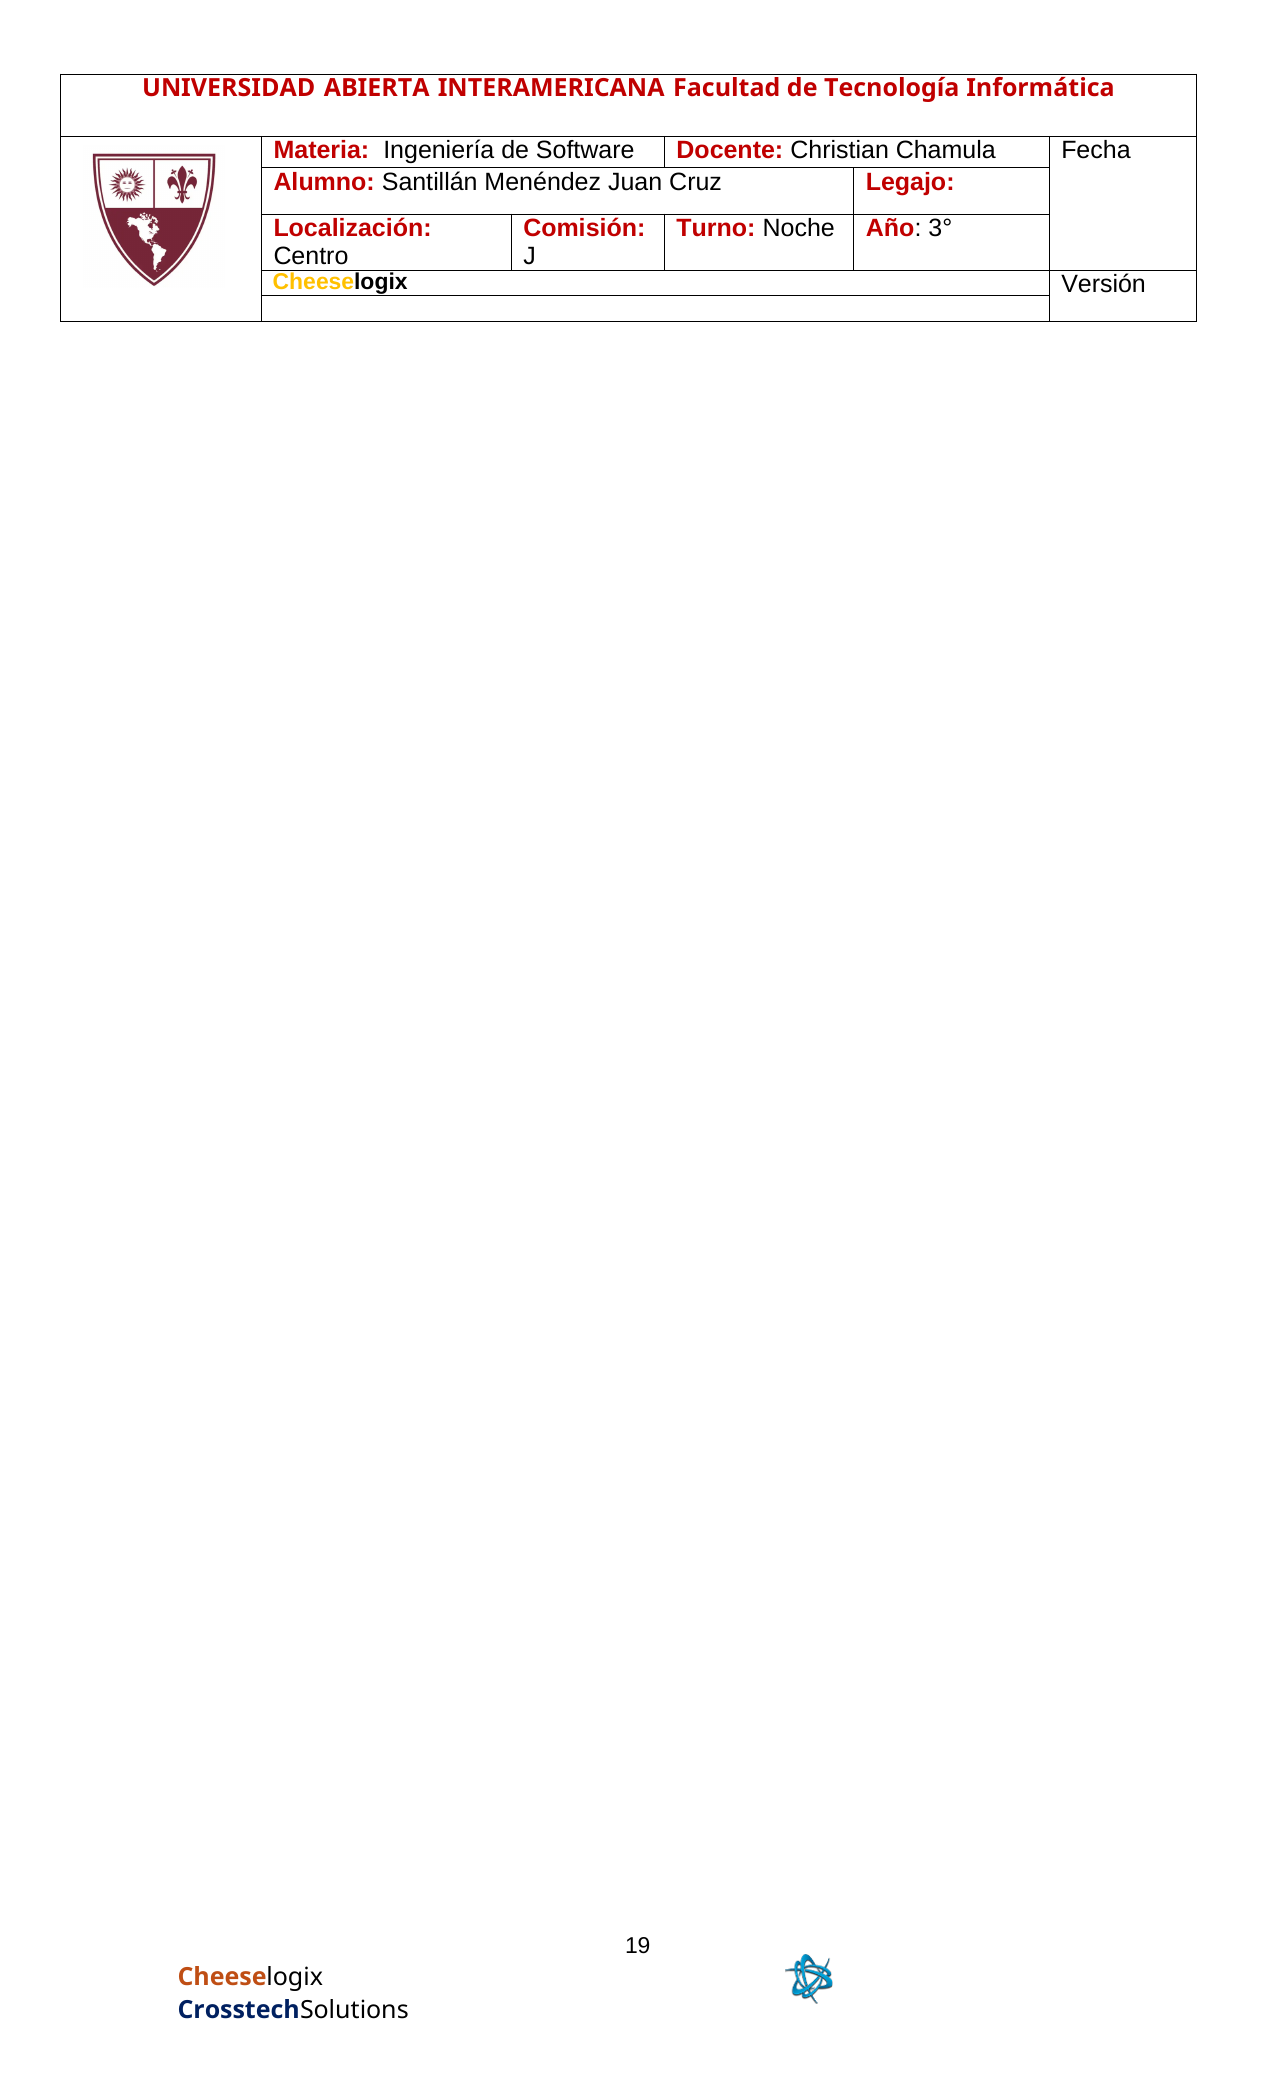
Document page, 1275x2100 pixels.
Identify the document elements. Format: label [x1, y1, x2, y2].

picture [82, 145, 225, 288]
picture [805, 1972, 817, 1984]
picture [810, 1977, 826, 1991]
picture [805, 1961, 821, 1972]
picture [784, 1954, 833, 2004]
picture [809, 1954, 833, 1979]
picture [798, 1971, 804, 1984]
